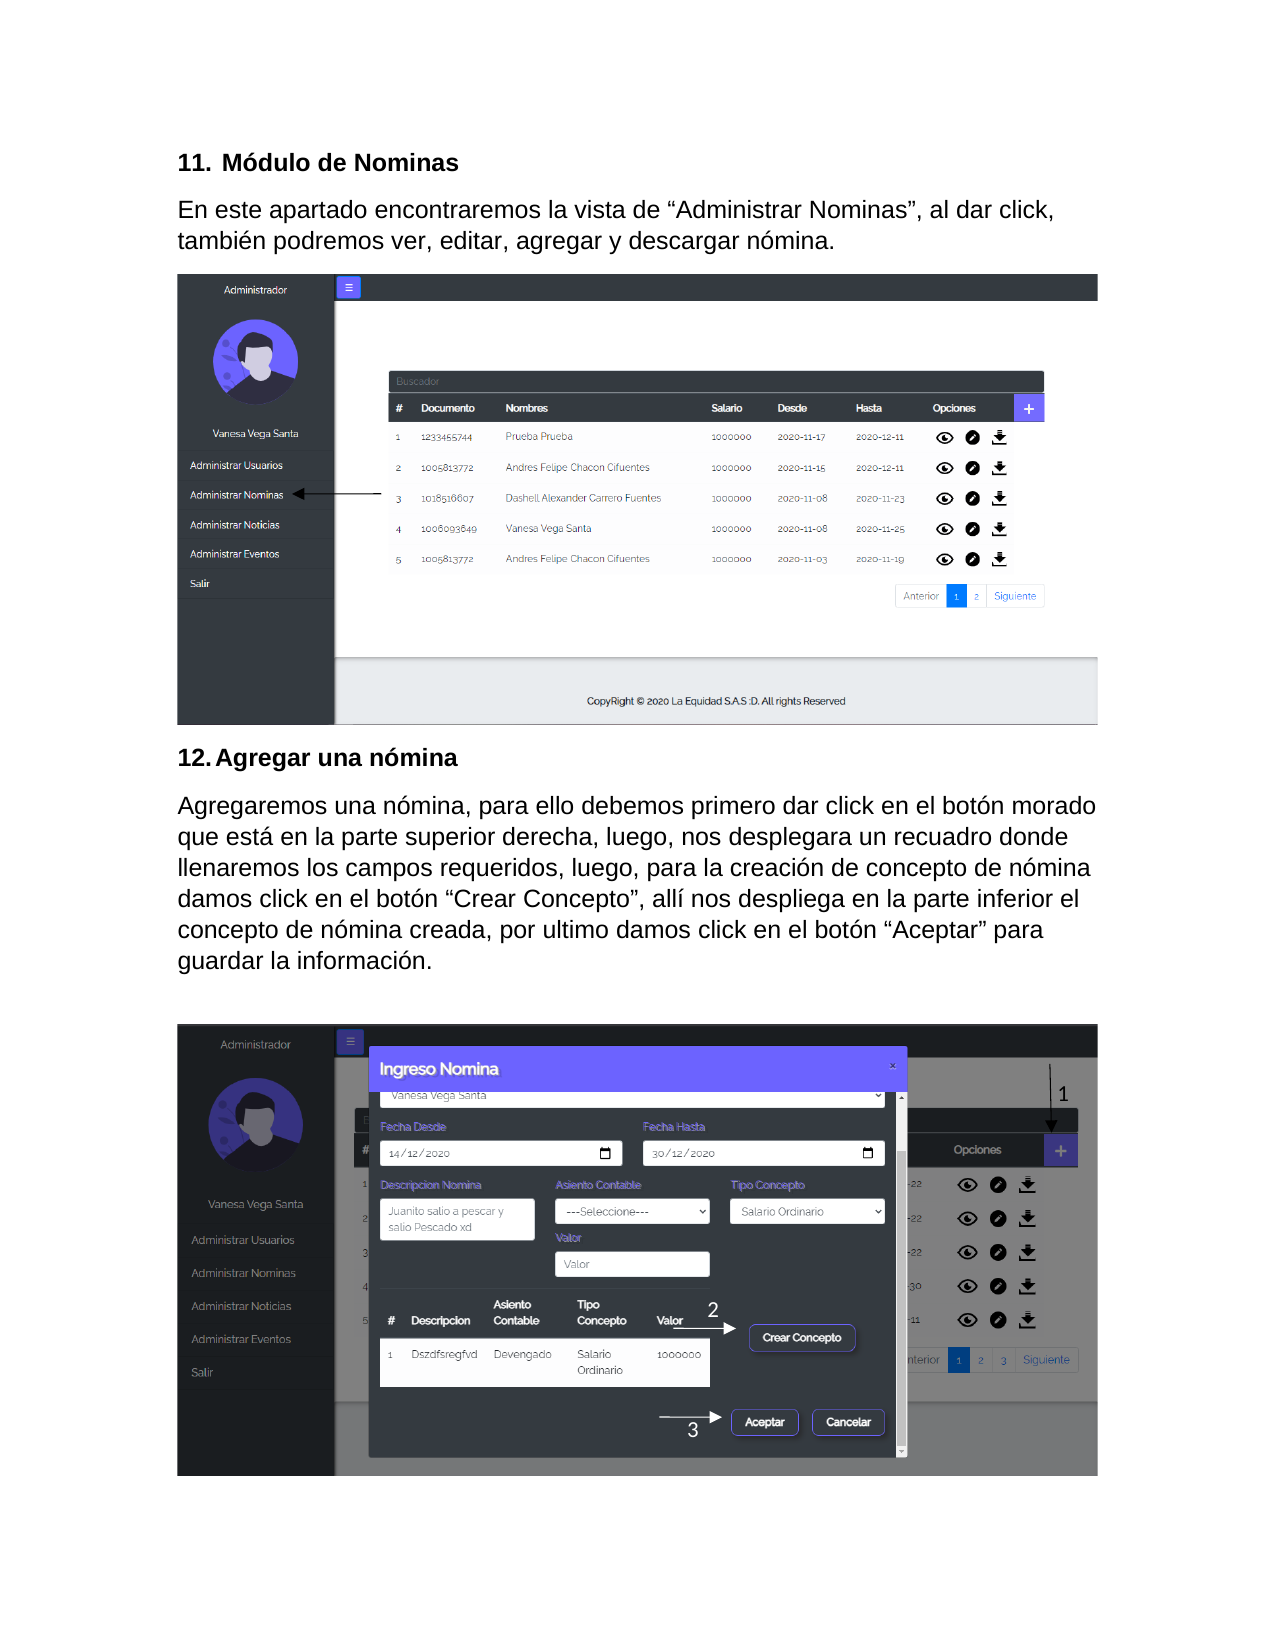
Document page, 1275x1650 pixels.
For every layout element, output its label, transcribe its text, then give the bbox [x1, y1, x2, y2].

picture [177, 274, 1098, 725]
list Módulo de Nominas [177, 148, 1098, 176]
text Agregaremos una nómina, para ello debemos primero dar click en el botón morado que está en la parte superior derecha, luego, nos desplegara un recuadro donde llenaremos los campos requeridos, luego, para la creación de concepto de nómina damos click en el botón “Crear Concepto”, allí nos despliega en la parte inferior el concepto de nómina creada, por ultimo damos click en el botón “Aceptar” para guardar la información. [177, 791, 1098, 975]
list Agregar una nómina [177, 743, 1098, 772]
text En este apartado encontraremos la vista de “Administrar Nominas”, al dar click, también podremos ver, editar, agregar y descargar nómina. [177, 195, 1098, 255]
picture [177, 1024, 1098, 1476]
